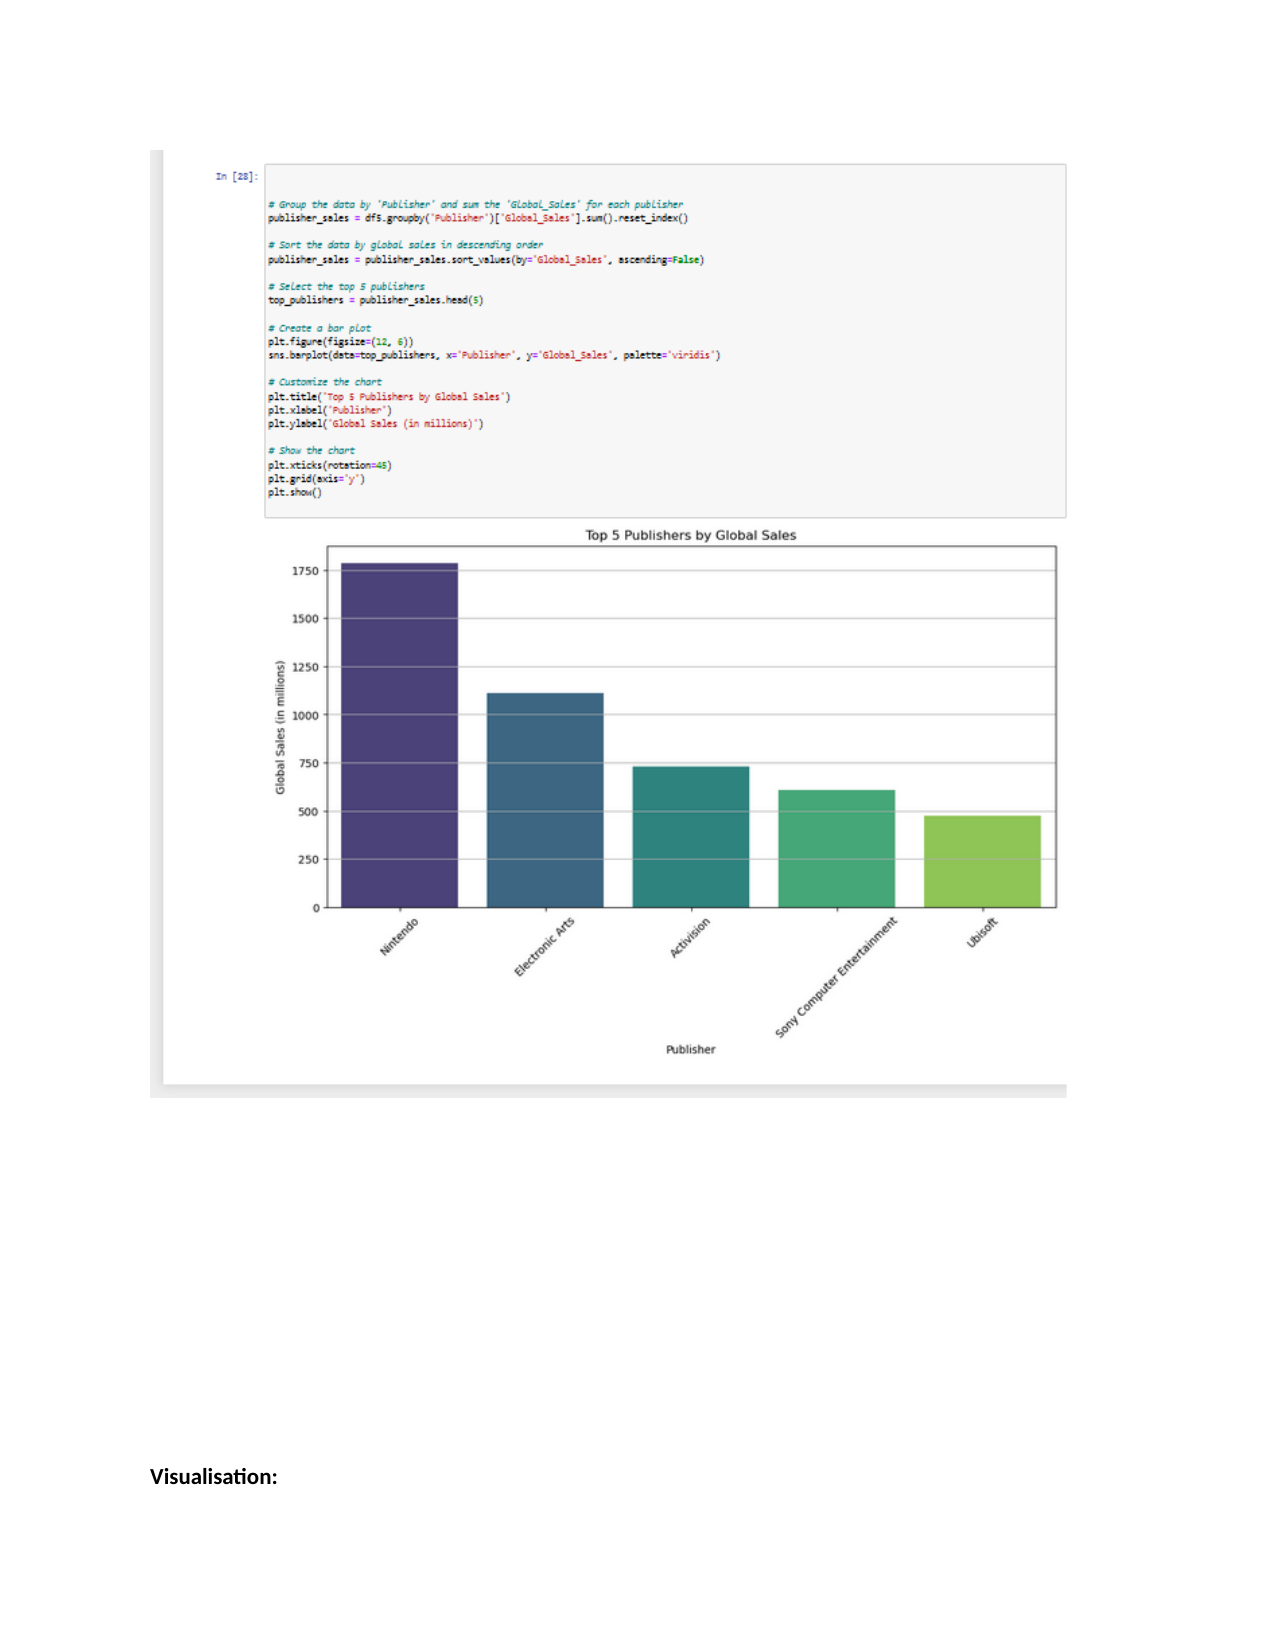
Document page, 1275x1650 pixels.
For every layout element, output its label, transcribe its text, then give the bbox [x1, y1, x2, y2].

text Visualisation: [150, 1462, 1125, 1490]
picture [150, 150, 1067, 1098]
